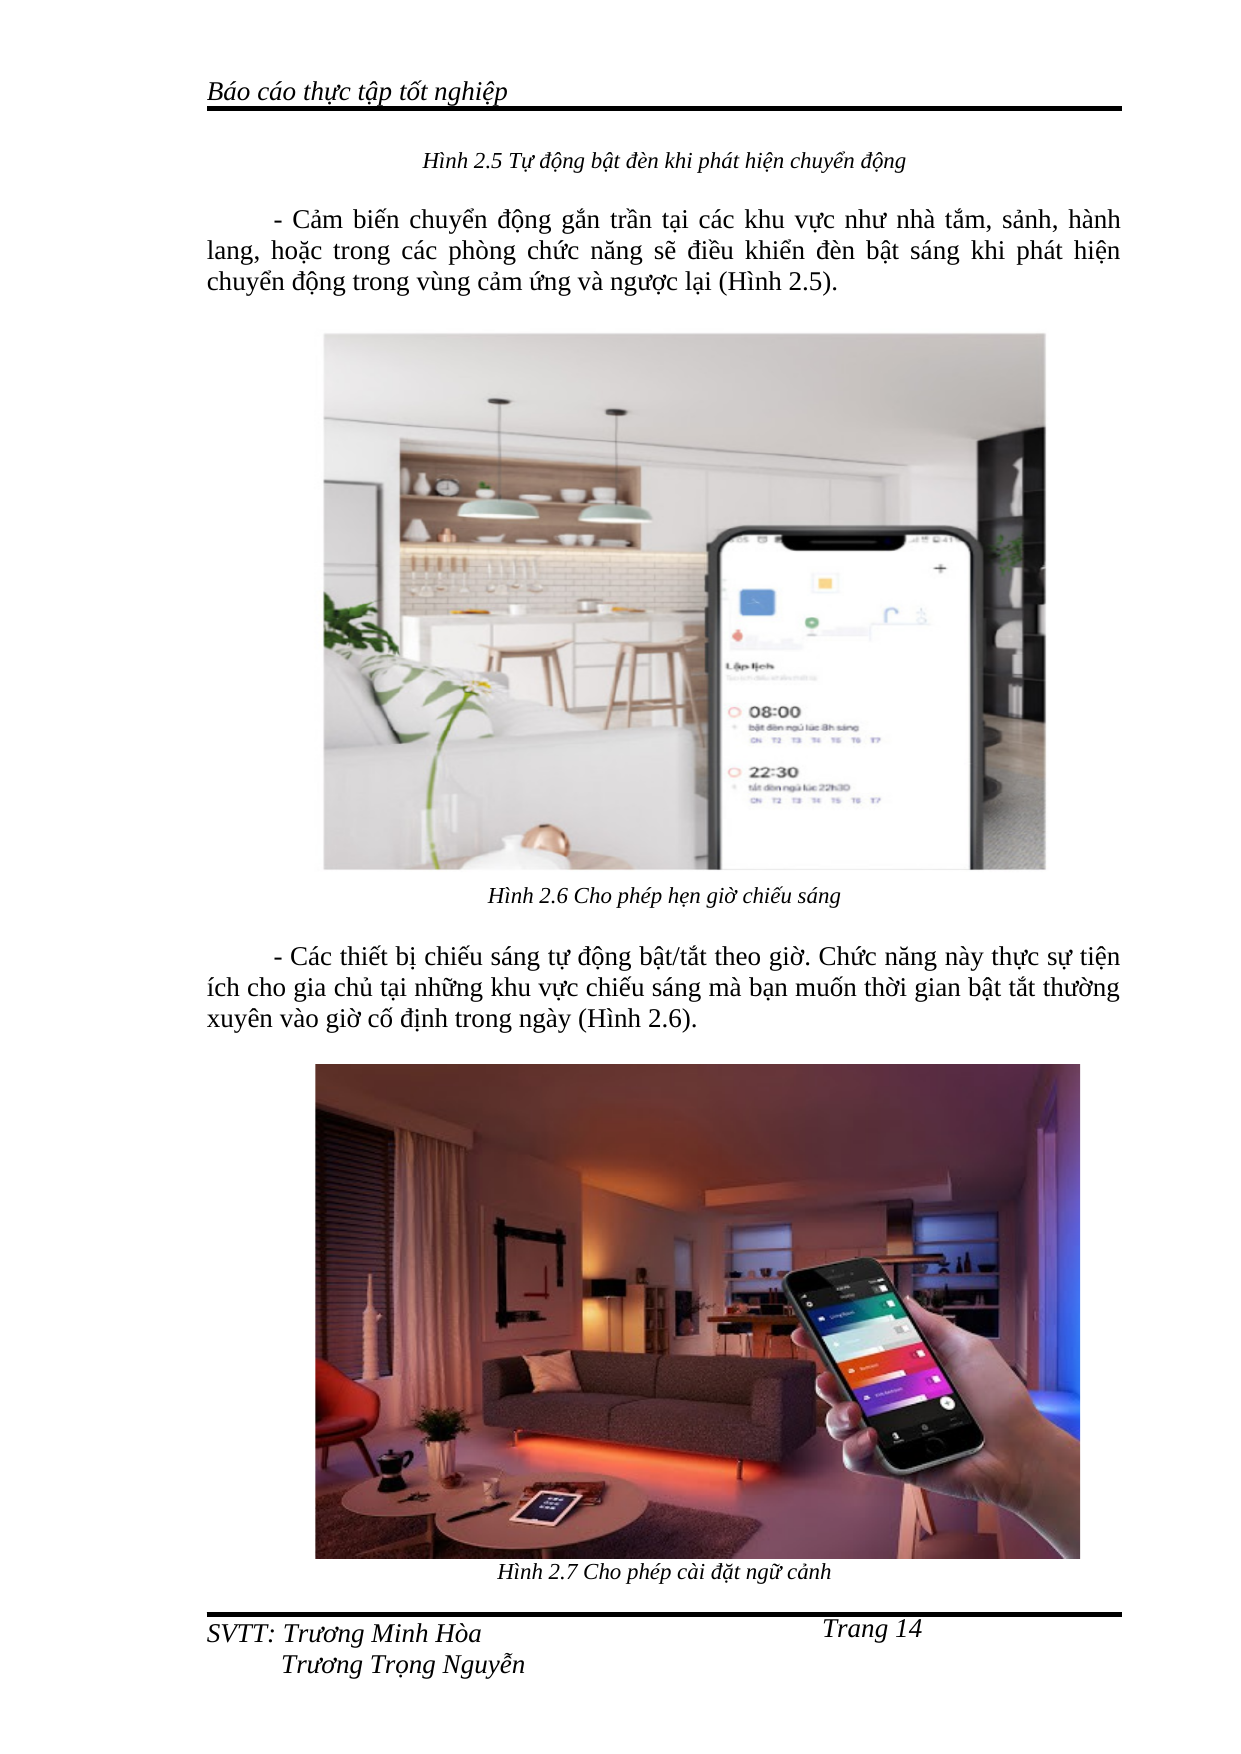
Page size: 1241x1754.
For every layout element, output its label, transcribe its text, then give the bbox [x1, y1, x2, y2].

text - Cảm biến chuyển động gắn trần tại các khu vực như nhà tắm, sảnh, hành lang, hoặc trong các phòng chức năng sẽ điều khiển đèn bật sáng khi phát hiện chuyển động trong vùng cảm ứng và ngược lại (Hình 2.5). [207, 203, 1122, 296]
text - Các thiết bị chiếu sáng tự động bật/tắt theo giờ. Chức năng này thực sự tiện ích cho gia chủ tại những khu vực chiếu sáng mà bạn muốn thời gian bật tắt thường xuyên vào giờ cố định trong ngày (Hình 2.6). [207, 939, 1122, 1033]
picture [311, 327, 1085, 882]
text Hình 2.6 Cho phép hẹn giờ chiếu sáng [207, 882, 1122, 908]
text Hình 2.7 Cho phép cài đặt ngữ cảnh [207, 1558, 1122, 1584]
text Hình 2.5 Tự động bật đèn khi phát hiện chuyển động [207, 148, 1122, 174]
picture [315, 1064, 1080, 1559]
